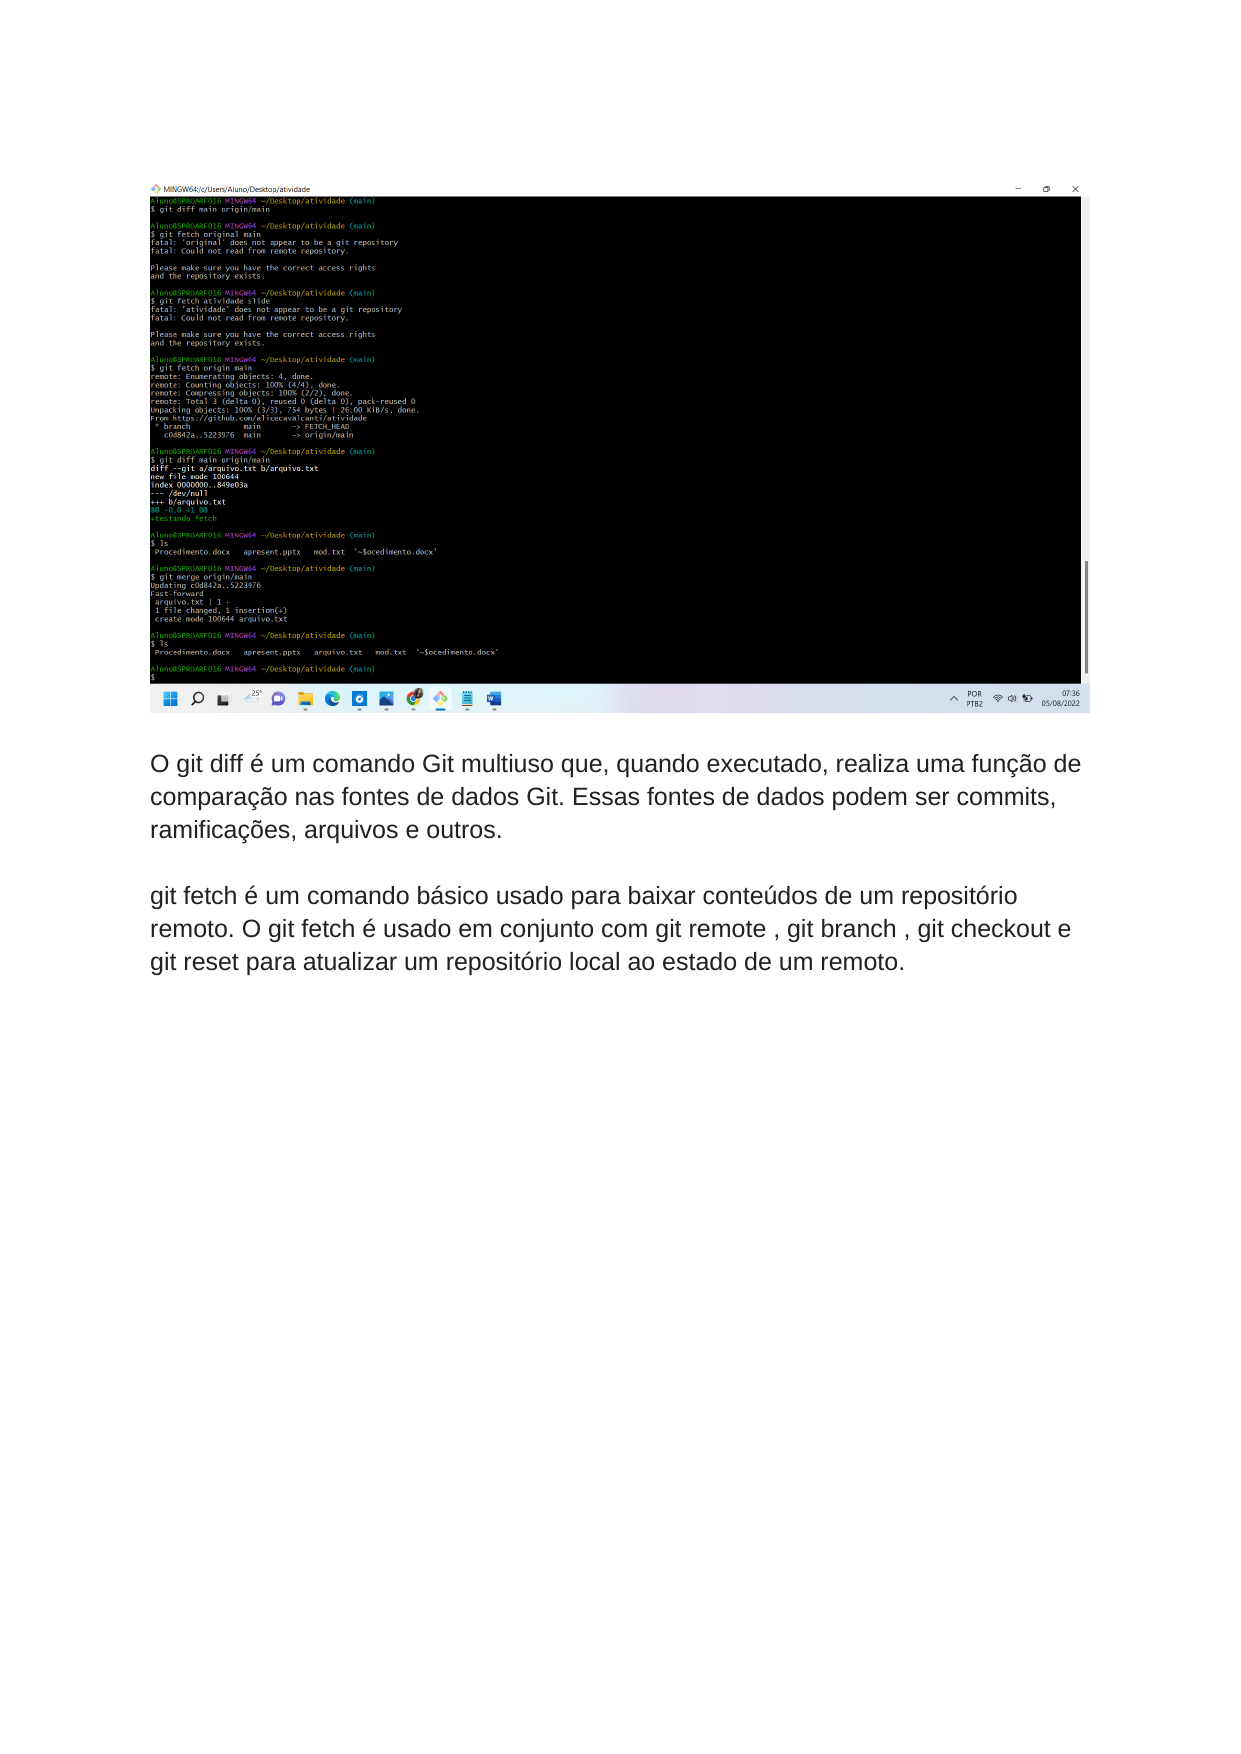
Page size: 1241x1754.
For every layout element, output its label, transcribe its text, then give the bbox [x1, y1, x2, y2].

text O git diff é um comando Git multiuso que, quando executado, realiza uma função de comparação nas fontes de dados Git. Essas fontes de dados podem ser commits, ramificações, arquivos e outros. [150, 749, 1090, 844]
text git fetch é um comando básico usado para baixar conteúdos de um repositório remoto. O git fetch é usado em conjunto com git remote , git branch , git checkout e git reset para atualizar um repositório local ao estado de um remoto. [150, 881, 1090, 976]
picture [150, 183, 1091, 713]
